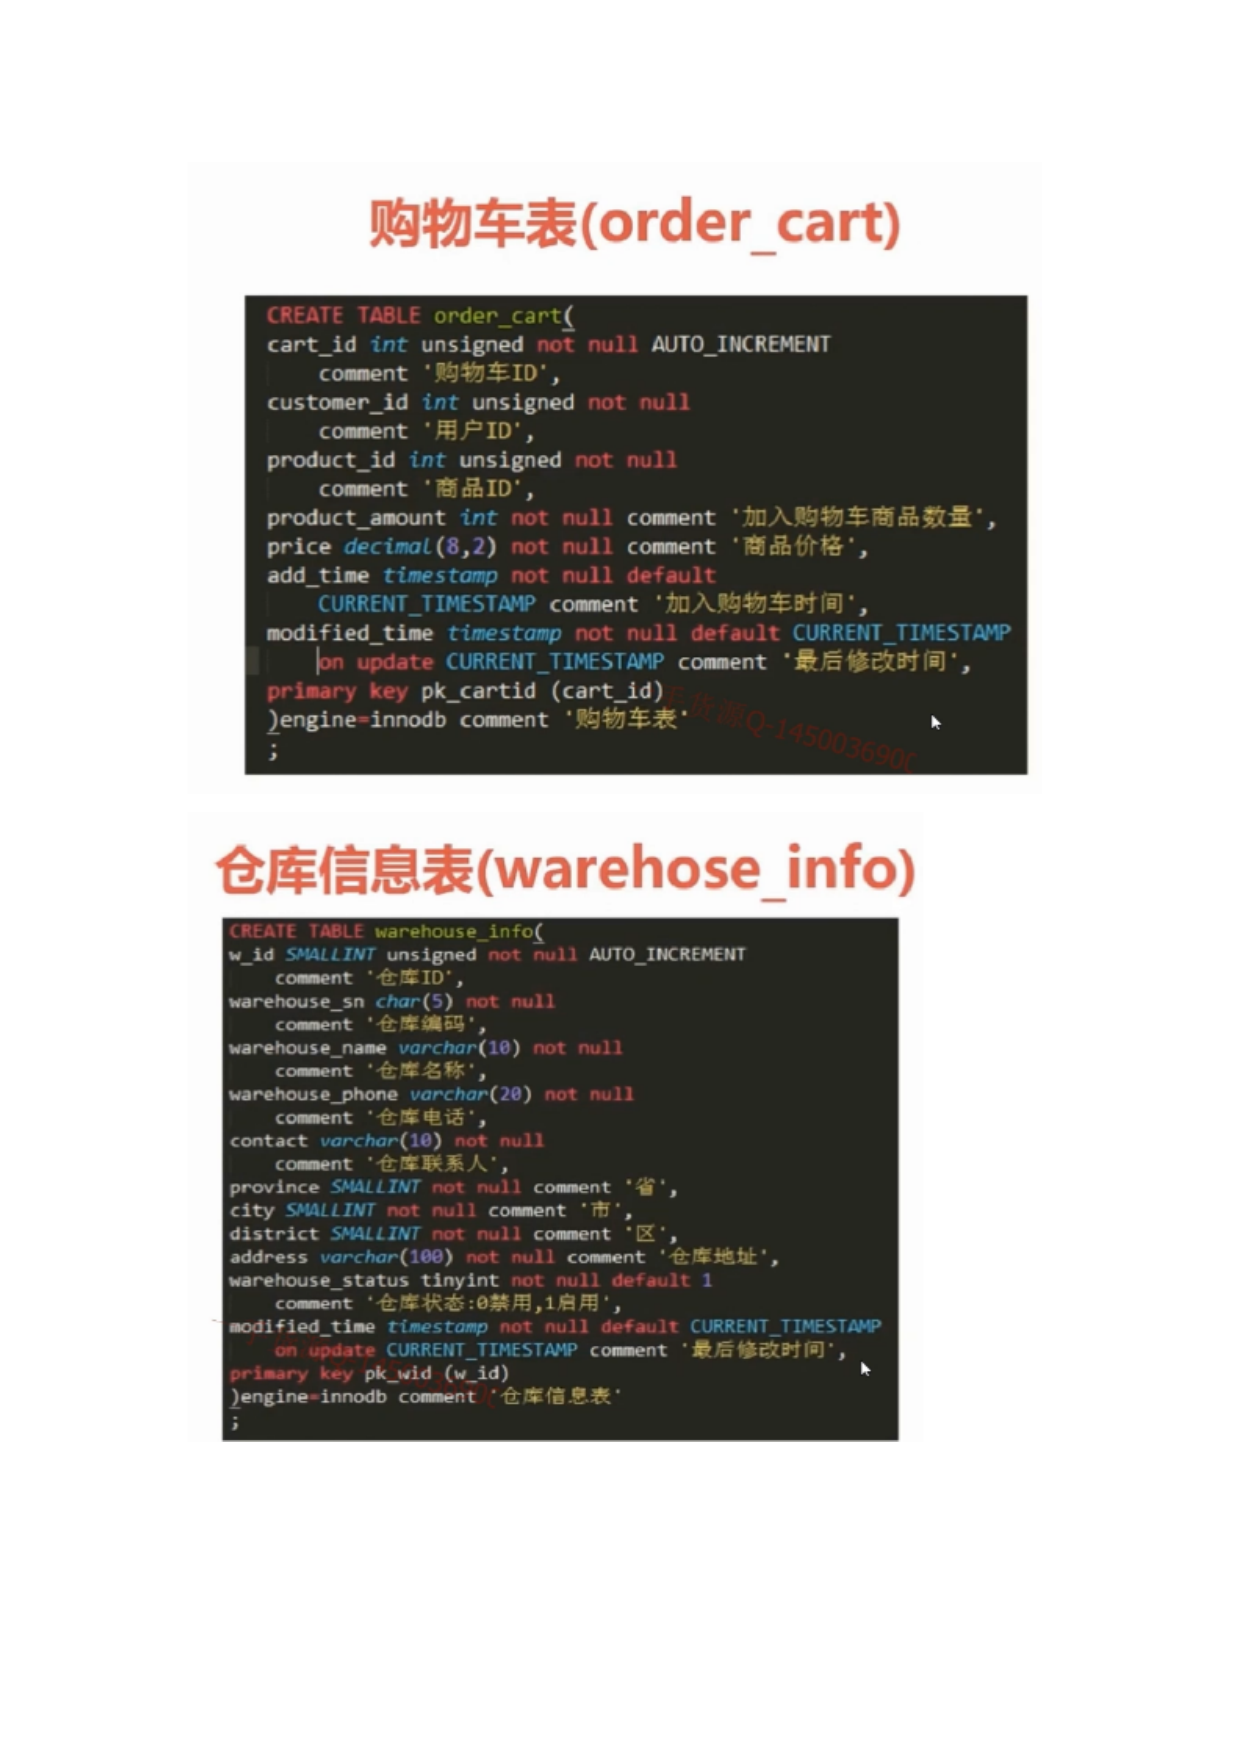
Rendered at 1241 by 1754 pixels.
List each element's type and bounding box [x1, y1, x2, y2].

picture [187, 812, 924, 1442]
picture [187, 162, 1043, 794]
